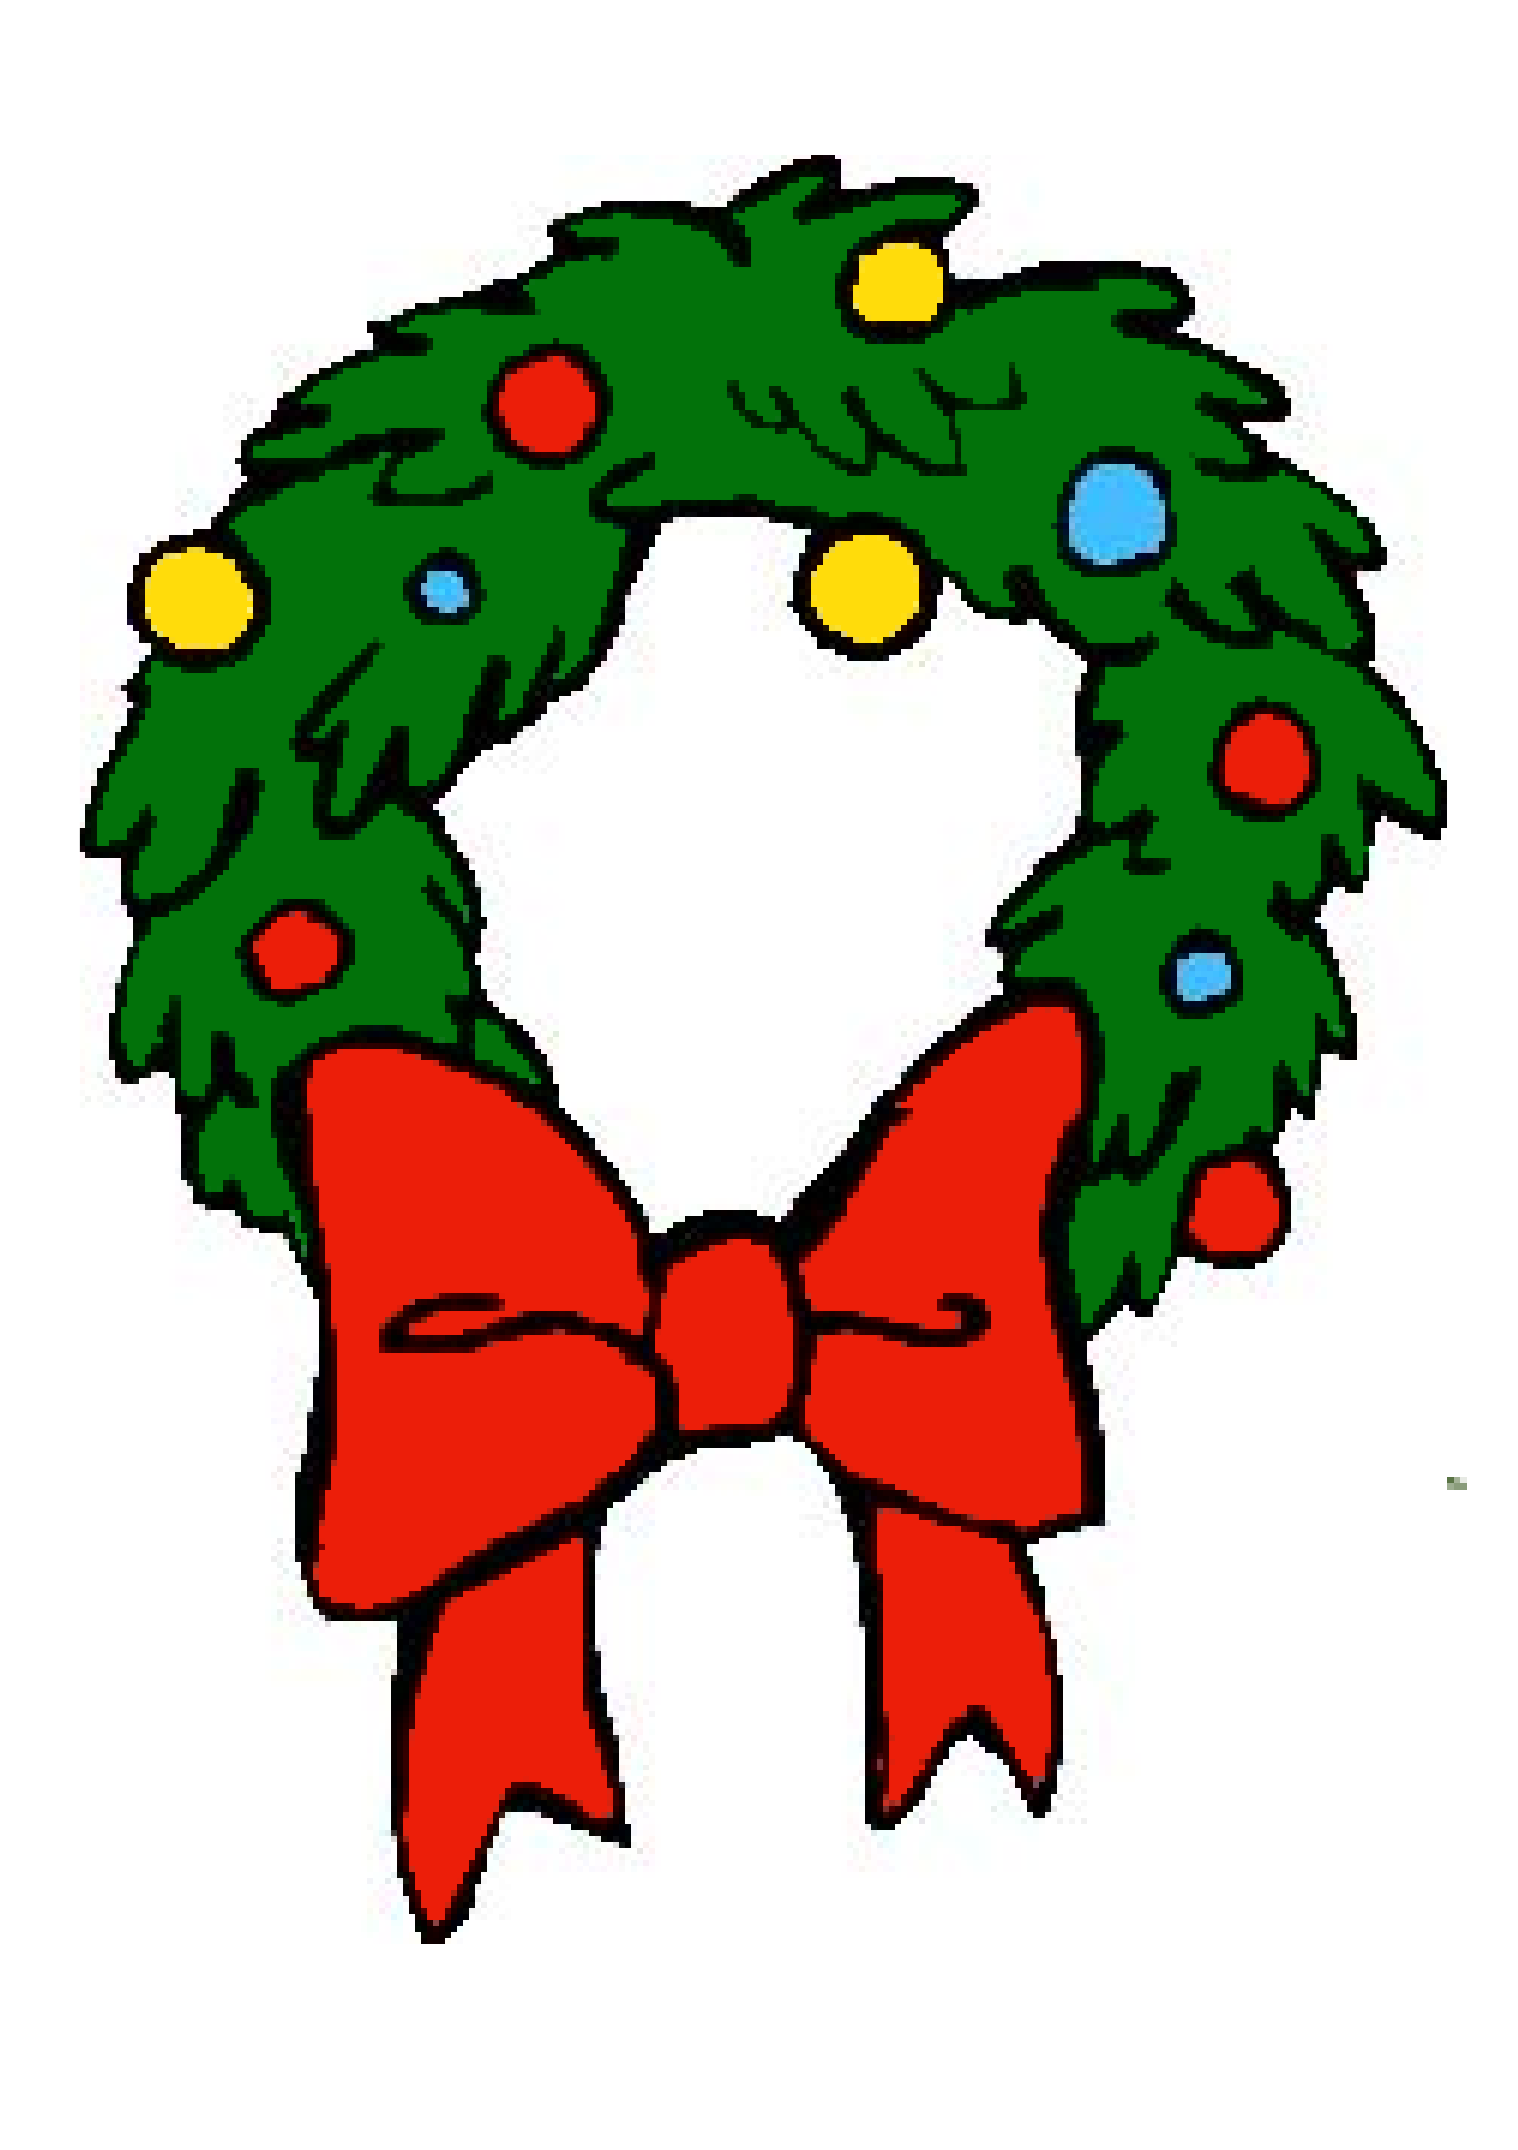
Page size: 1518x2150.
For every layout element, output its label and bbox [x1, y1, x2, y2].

picture [0, 155, 1518, 1944]
